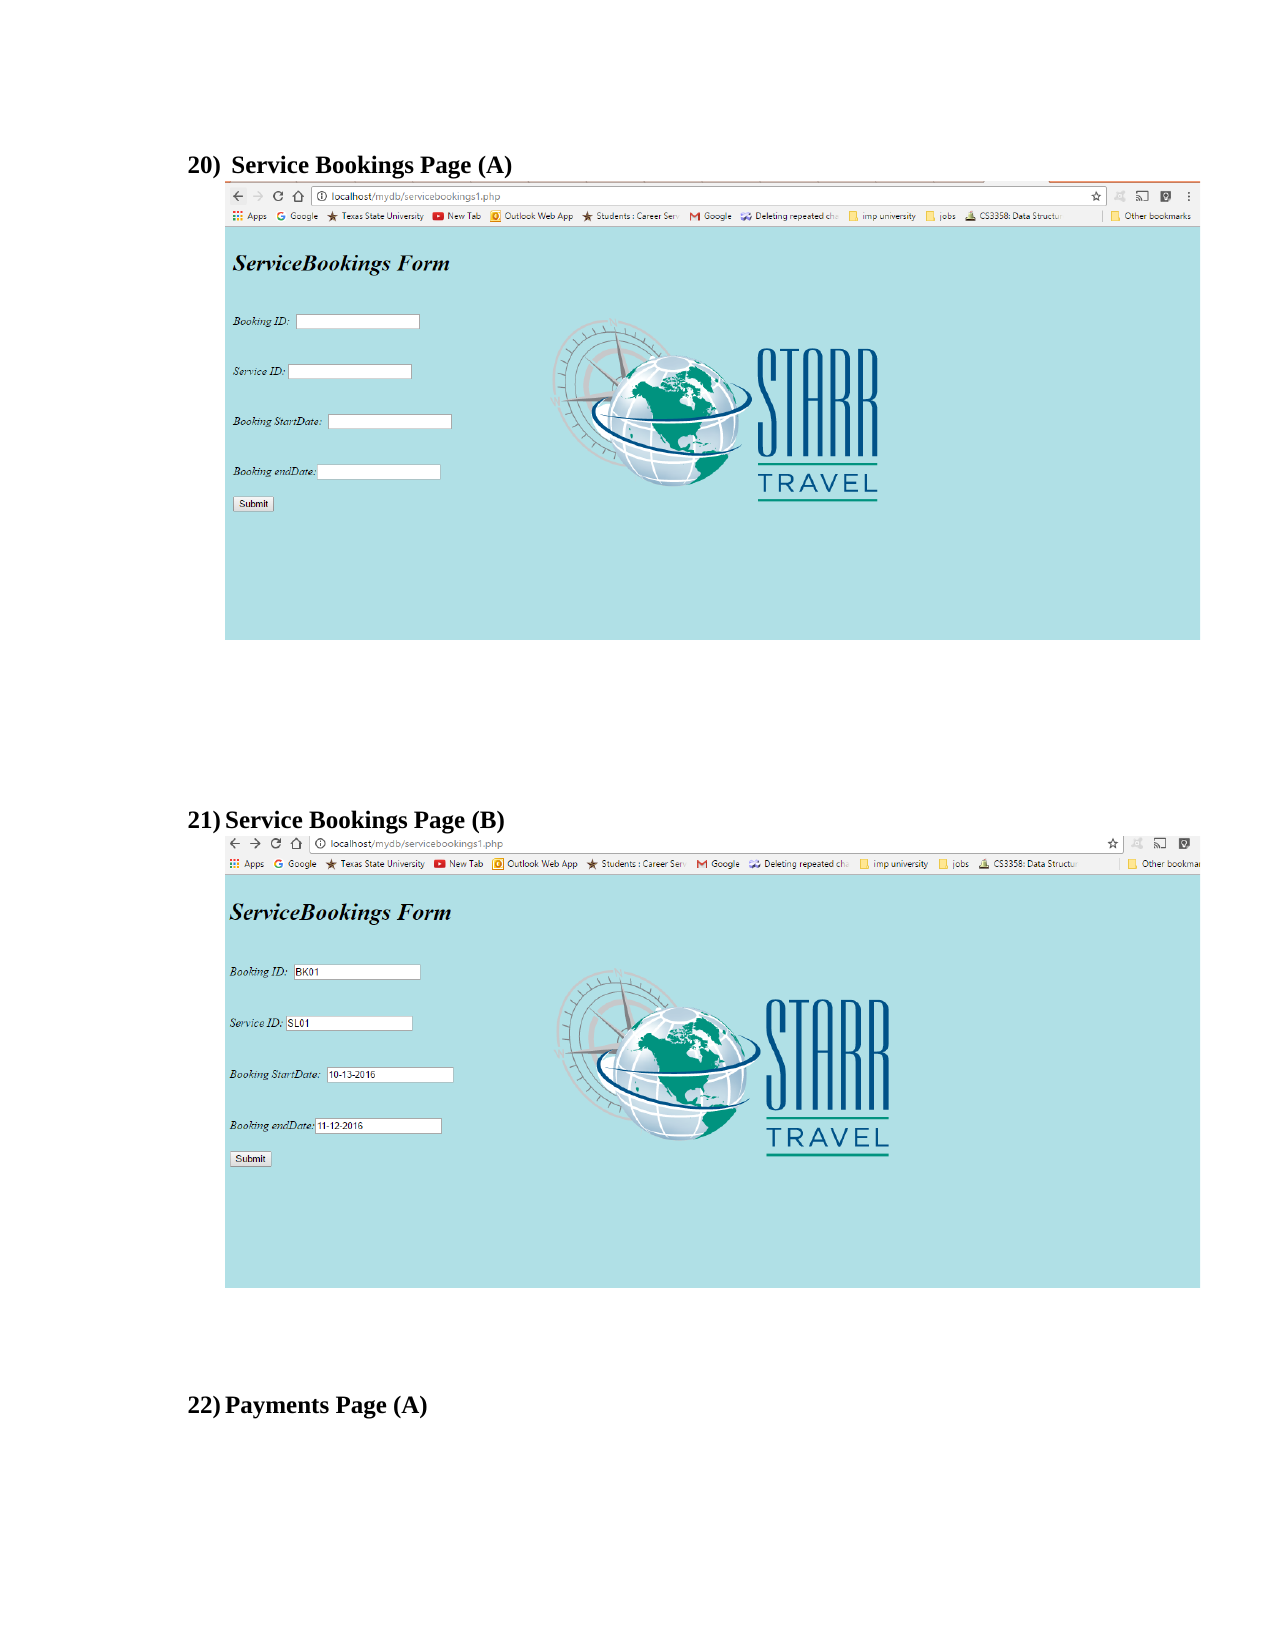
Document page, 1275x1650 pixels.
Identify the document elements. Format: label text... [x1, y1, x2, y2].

picture [225, 181, 1200, 640]
list Payments Page (A) [187, 1390, 1125, 1419]
picture [225, 836, 1200, 1288]
list Service Bookings Page (A) [187, 150, 1125, 179]
list Service Bookings Page (B) [187, 805, 1125, 834]
